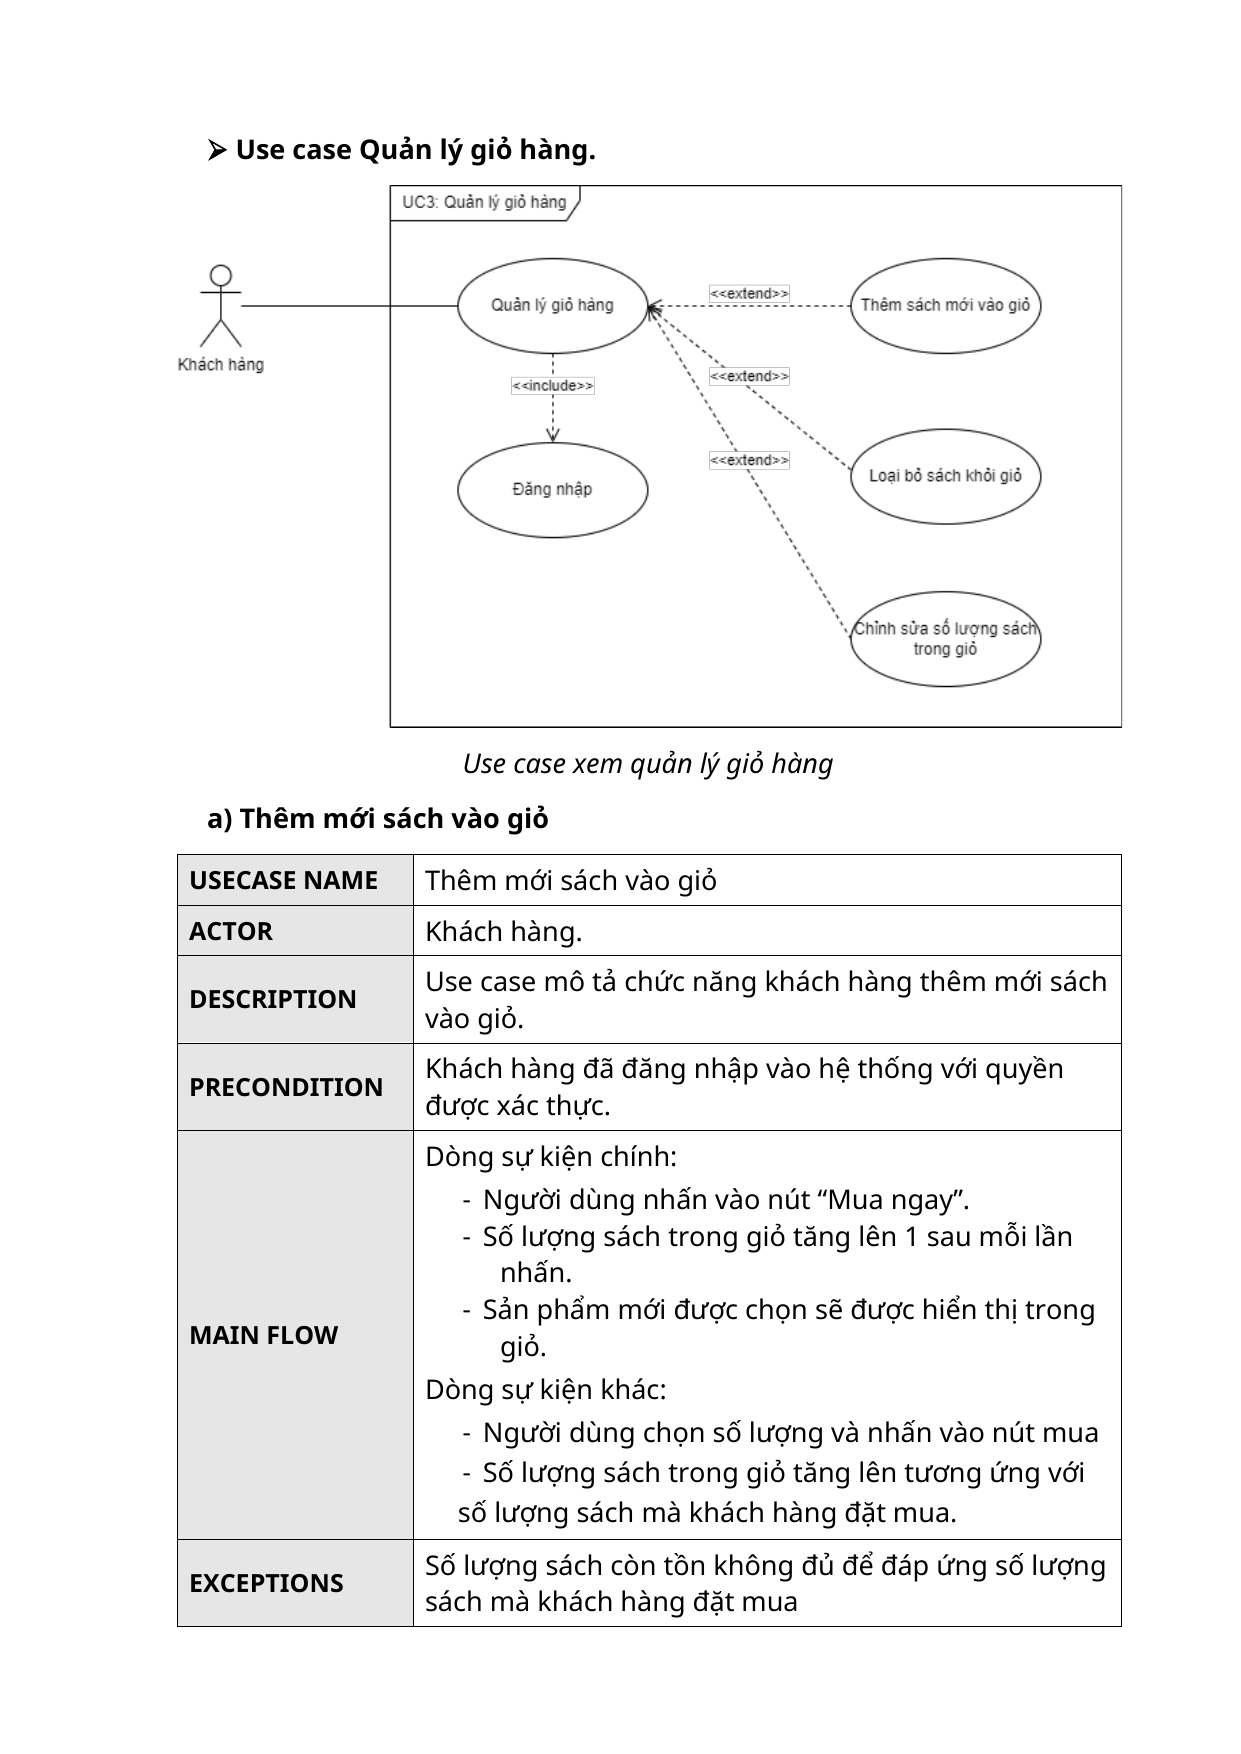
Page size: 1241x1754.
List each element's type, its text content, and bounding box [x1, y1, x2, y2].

table_cell DESCRIPTION [178, 956, 413, 1042]
table_cell PRECONDITION [178, 1044, 413, 1130]
table_cell ACTOR [178, 906, 413, 955]
table_header USECASE NAME [178, 855, 413, 905]
table_cell EXCEPTIONS [178, 1540, 413, 1626]
table_cell Dòng sự kiện chính: Người dùng nhấn vào nút “Mua ngay”. Số lượng sách trong giỏ tăng lên 1 sau mỗi lần nhấn. Sản phẩm mới được chọn sẽ được hiển thị trong giỏ. Dòng sự kiện khác: Người dùng chọn số lượng và nhấn vào nút mua Số lượng sách trong giỏ tăng lên tương ứng với số lượng sách mà khách hàng đặt mua. [414, 1131, 1121, 1539]
text a) Thêm mới sách vào giỏ [177, 799, 1122, 836]
table_cell Số lượng sách còn tồn không đủ để đáp ứng số lượng sách mà khách hàng đặt mua [414, 1540, 1121, 1626]
table_cell MAIN FLOW [178, 1131, 413, 1539]
text Use case xem quản lý giỏ hàng [177, 744, 1122, 781]
table_header Thêm mới sách vào giỏ [414, 855, 1121, 905]
text Use case Quản lý giỏ hàng. [177, 131, 1122, 167]
table_cell Khách hàng đã đăng nhập vào hệ thống với quyền được xác thực. [414, 1044, 1121, 1130]
table_cell Use case mô tả chức năng khách hàng thêm mới sách vào giỏ. [414, 956, 1121, 1042]
picture [177, 185, 1123, 728]
table_cell Khách hàng. [414, 906, 1121, 955]
